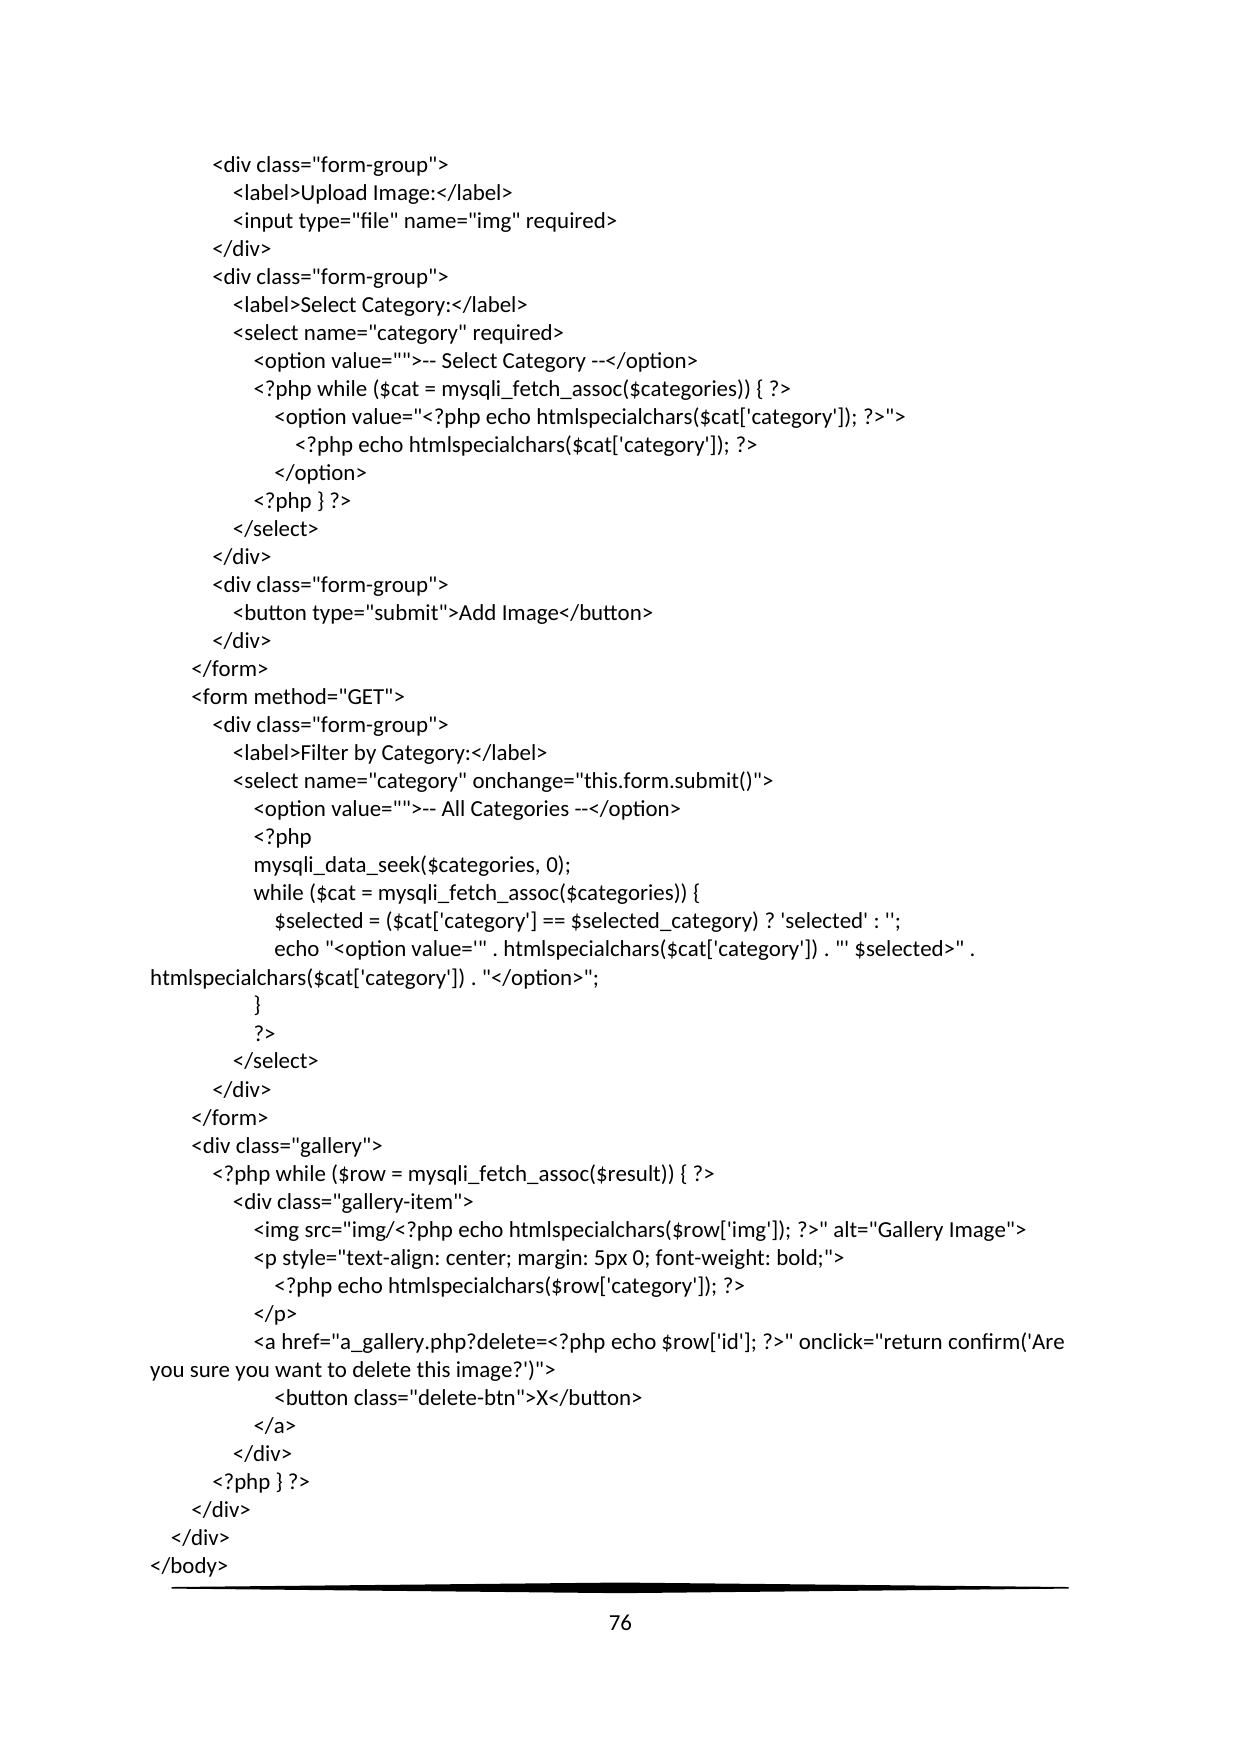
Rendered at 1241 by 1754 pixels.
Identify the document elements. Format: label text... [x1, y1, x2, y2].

text <label>Upload Image:</label> [150, 178, 1090, 206]
text <input type="file" name="img" required> [150, 206, 1090, 234]
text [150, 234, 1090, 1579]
text <div class="form-group"> [150, 150, 1090, 178]
